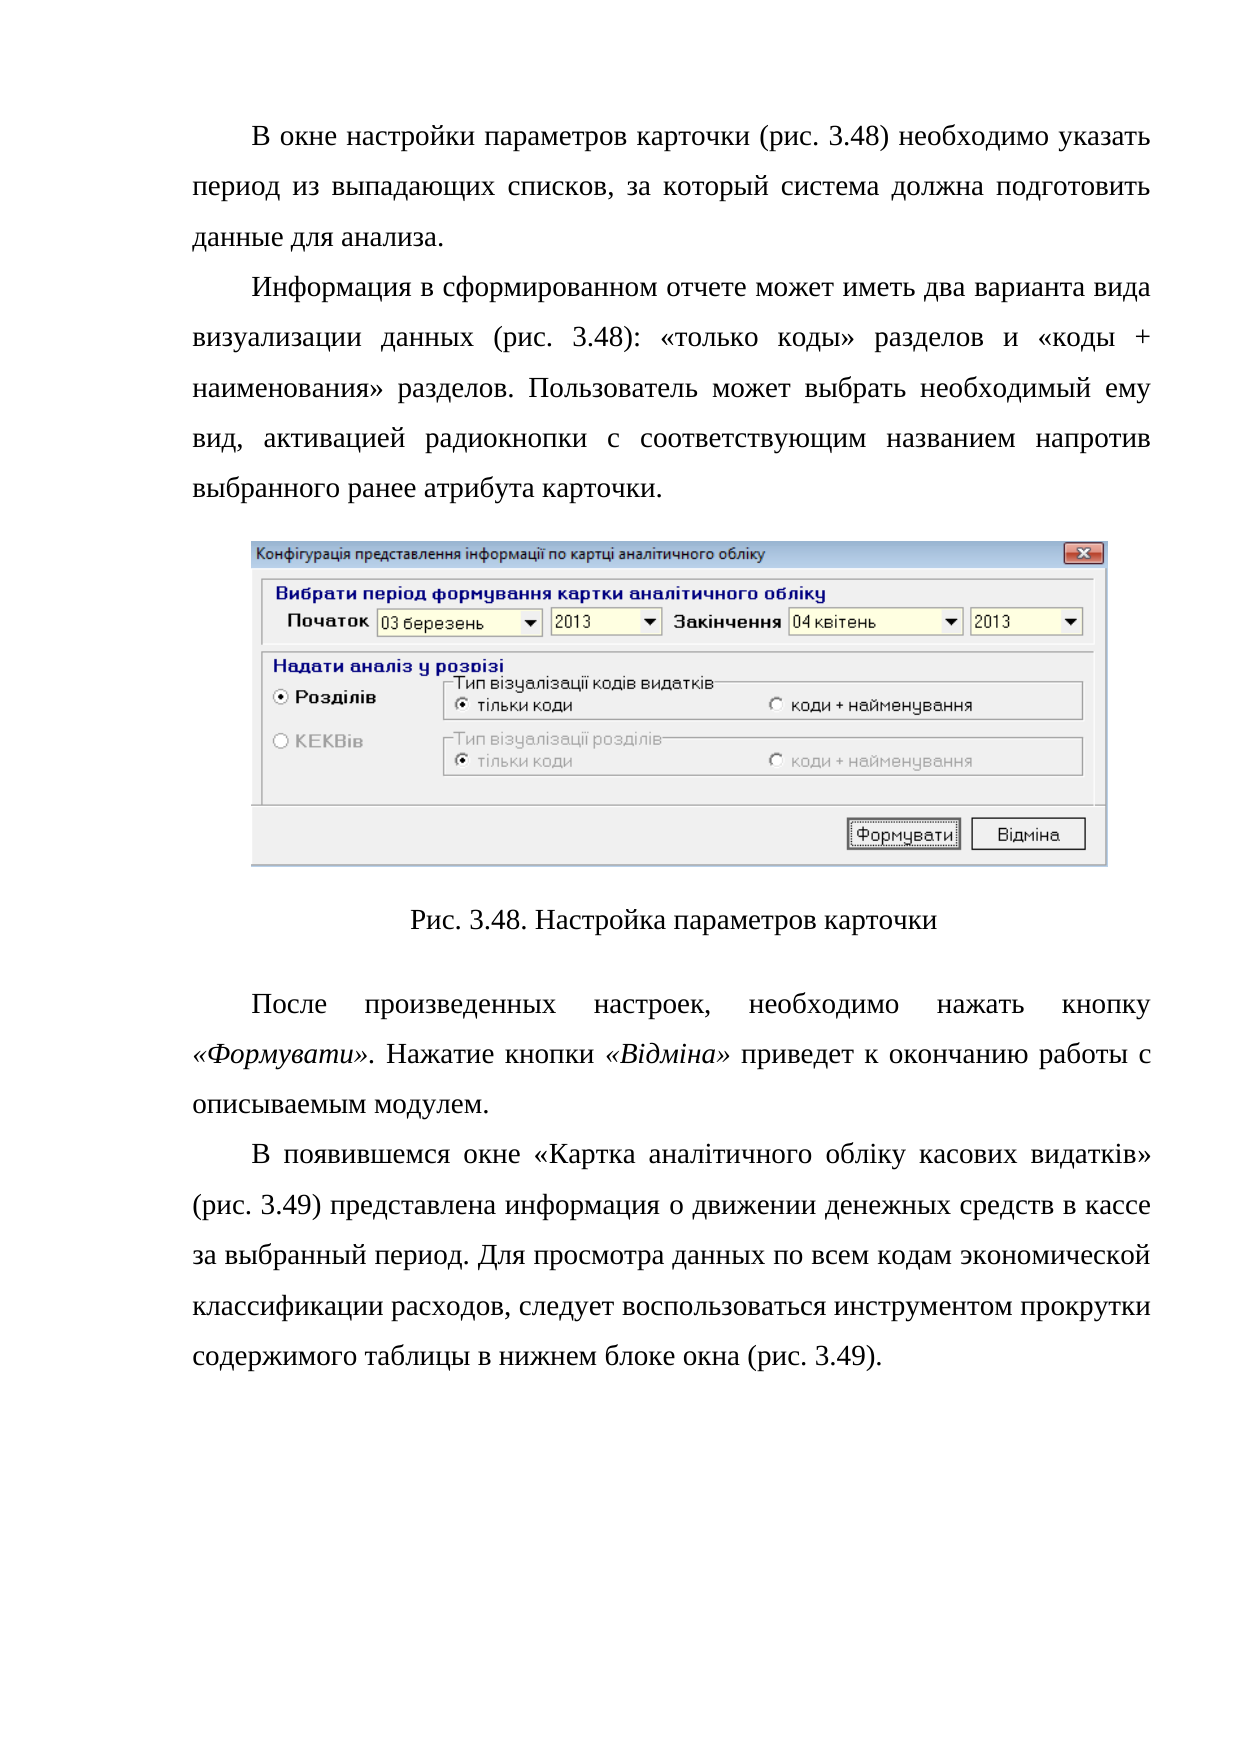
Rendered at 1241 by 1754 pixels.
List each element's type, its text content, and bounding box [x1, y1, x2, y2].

text После произведенных настроек, необходимо нажать кнопку «Формувати». Нажатие кнопки «Відміна» приведет к окончанию работы с описываемым модулем. [192, 986, 1152, 1120]
picture [251, 541, 1108, 867]
text Информация в сформированном отчете может иметь два варианта вида визуализации данных (рис. 3.48): «только коды» разделов и «коды + наименования» разделов. Пользователь может выбрать необходимый ему вид, активацией радиокнопки с соответствующим названием напротив выбранного ранее атрибута карточки. [192, 269, 1152, 504]
text В окне настройки параметров карточки (рис. 3.48) необходимо указать период из выпадающих списков, за который система должна подготовить данные для анализа. [192, 118, 1152, 252]
text В появившемся окне «Картка аналітичного обліку касових видатків» (рис. 3.49) представлена информация о движении денежных средств в кассе за выбранный период. Для просмотра данных по всем кодам экономической классификации расходов, следует воспользоваться инструментом прокрутки содержимого таблицы в нижнем блоке окна (рис. 3.49). [192, 1137, 1152, 1371]
